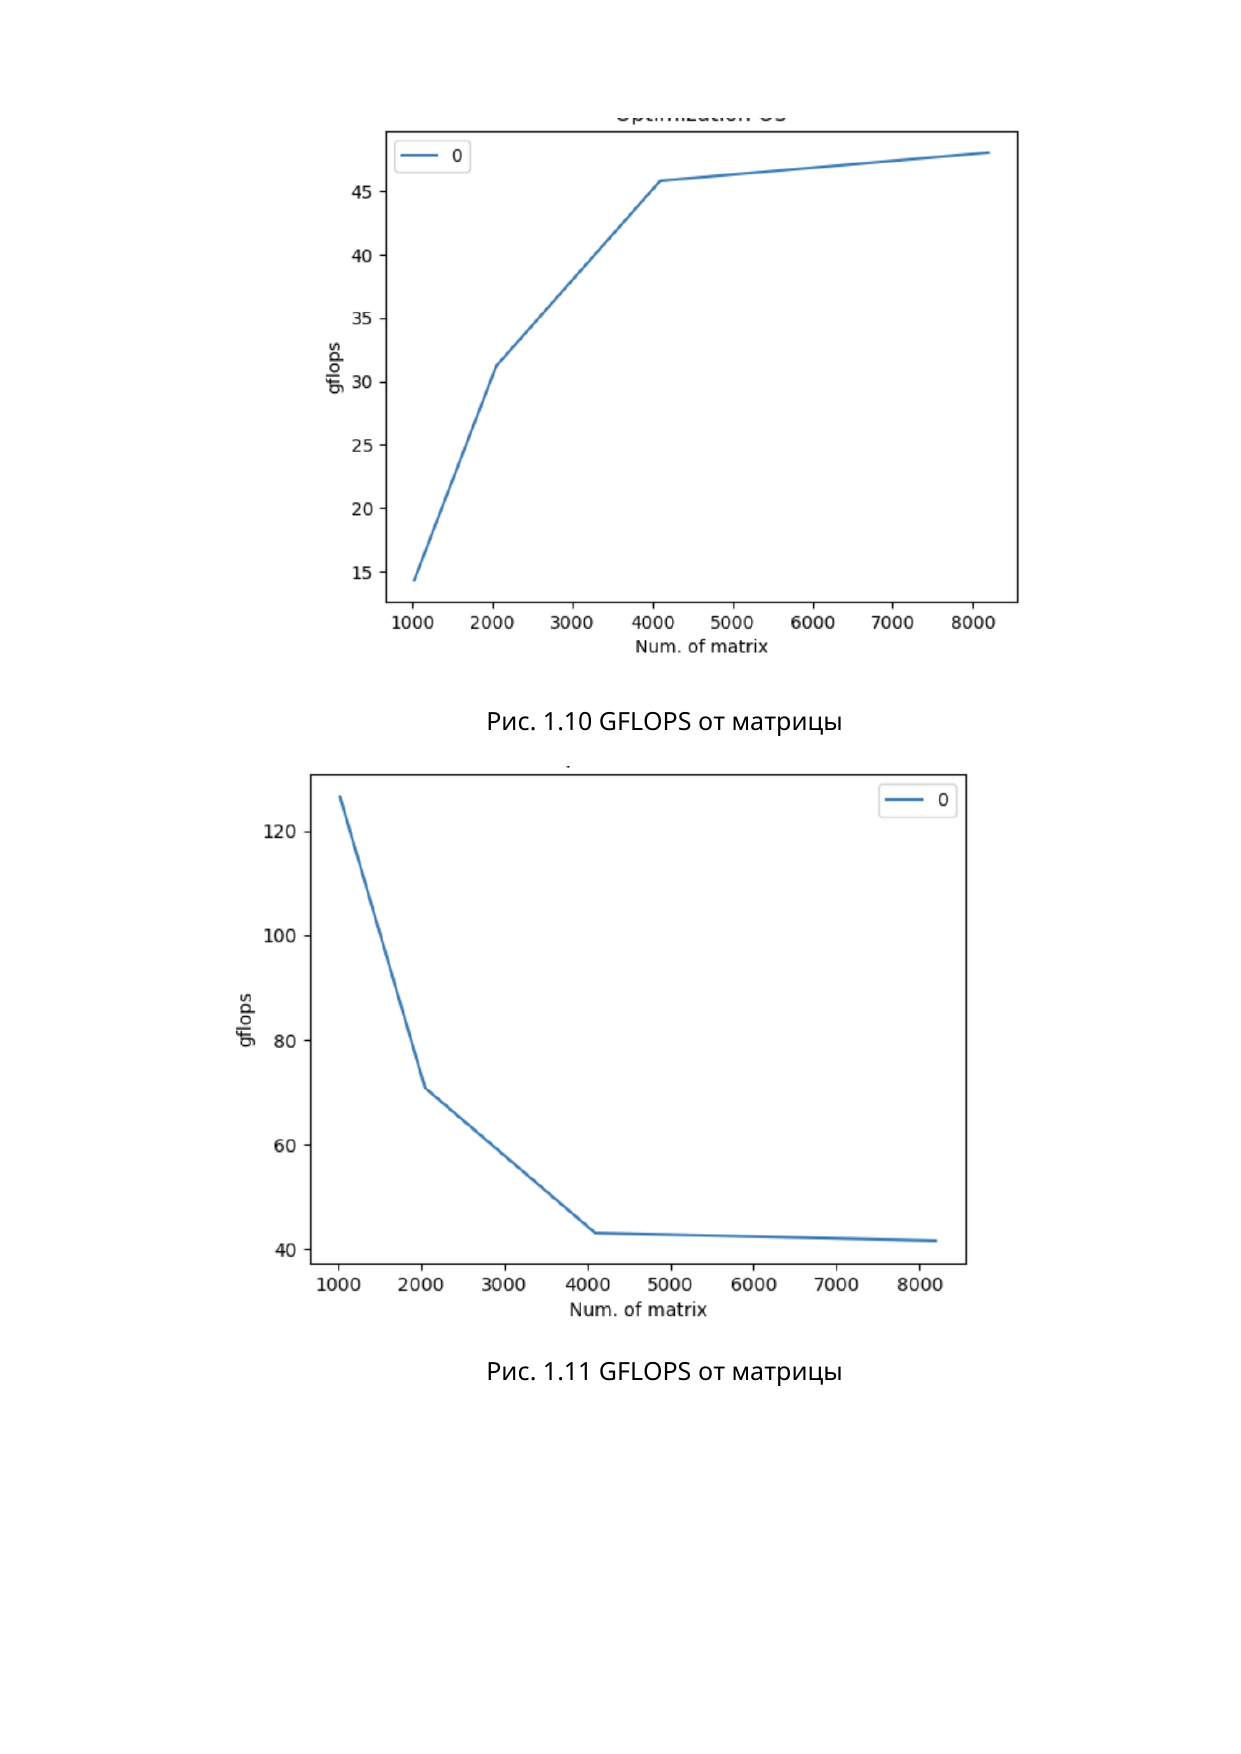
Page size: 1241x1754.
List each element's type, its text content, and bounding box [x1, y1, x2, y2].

text Рис. 1.11 GFLOPS от матрицы [177, 1353, 1152, 1387]
picture [177, 766, 1152, 1324]
text Рис. 1.10 GFLOPS от матрицы [177, 703, 1152, 737]
picture [282, 118, 1047, 674]
